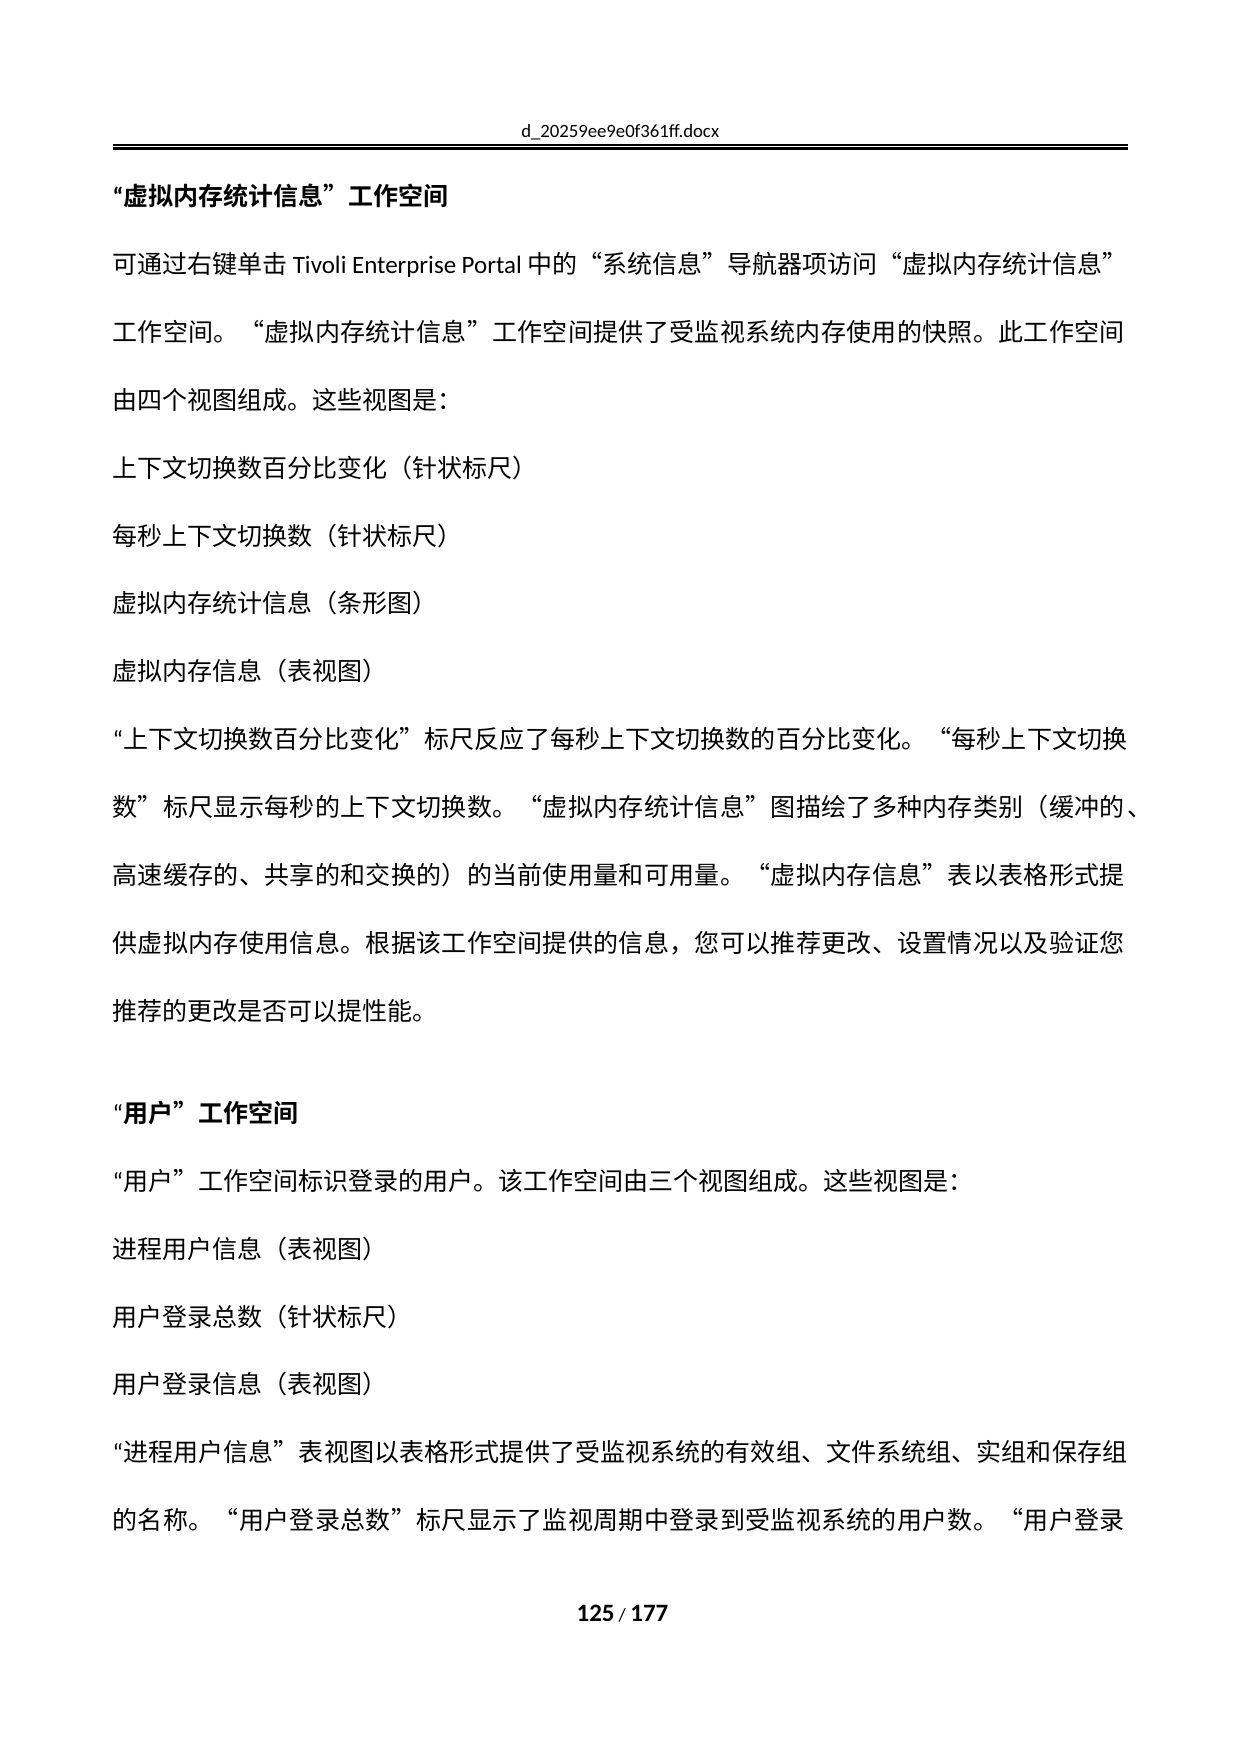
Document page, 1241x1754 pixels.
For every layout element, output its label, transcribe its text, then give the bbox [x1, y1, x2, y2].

text “虚拟内存统计信息”工作空间 [112, 161, 1128, 228]
text 虚拟内存统计信息（条形图） [112, 568, 1128, 636]
text 虚拟内存信息（表视图） [112, 636, 1128, 704]
text 每秒上下文切换数（针状标尺） [112, 500, 1128, 568]
text 用户登录信息（表视图） [112, 1349, 1128, 1417]
text “上下文切换数百分比变化”标尺反应了每秒上下文切换数的百分比变化。“每秒上下文切换数”标尺显示每秒的上下文切换数。“虚拟内存统计信息”图描绘了多种内存类别（缓冲的、高速缓存的、共享的和交换的）的当前使用量和可用量。“虚拟内存信息”表以表格形式提供虚拟内存使用信息。根据该工作空间提供的信息，您可以推荐更改、设置情况以及验证您推荐的更改是否可以提性能。 [112, 704, 1128, 1043]
text 可通过右键单击Tivoli Enterprise Portal中的“系统信息”导航器项访问“虚拟内存统计信息”工作空间。“虚拟内存统计信息”工作空间提供了受监视系统内存使用的快照。此工作空间由四个视图组成。这些视图是： [112, 228, 1128, 432]
text “用户”工作空间 [112, 1077, 1128, 1145]
text 进程用户信息（表视图） [112, 1213, 1128, 1281]
text 用户登录总数（针状标尺） [112, 1281, 1128, 1349]
text “用户”工作空间标识登录的用户。该工作空间由三个视图组成。这些视图是： [112, 1145, 1128, 1213]
text 上下文切换数百分比变化（针状标尺） [112, 432, 1128, 500]
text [112, 1417, 1128, 1553]
